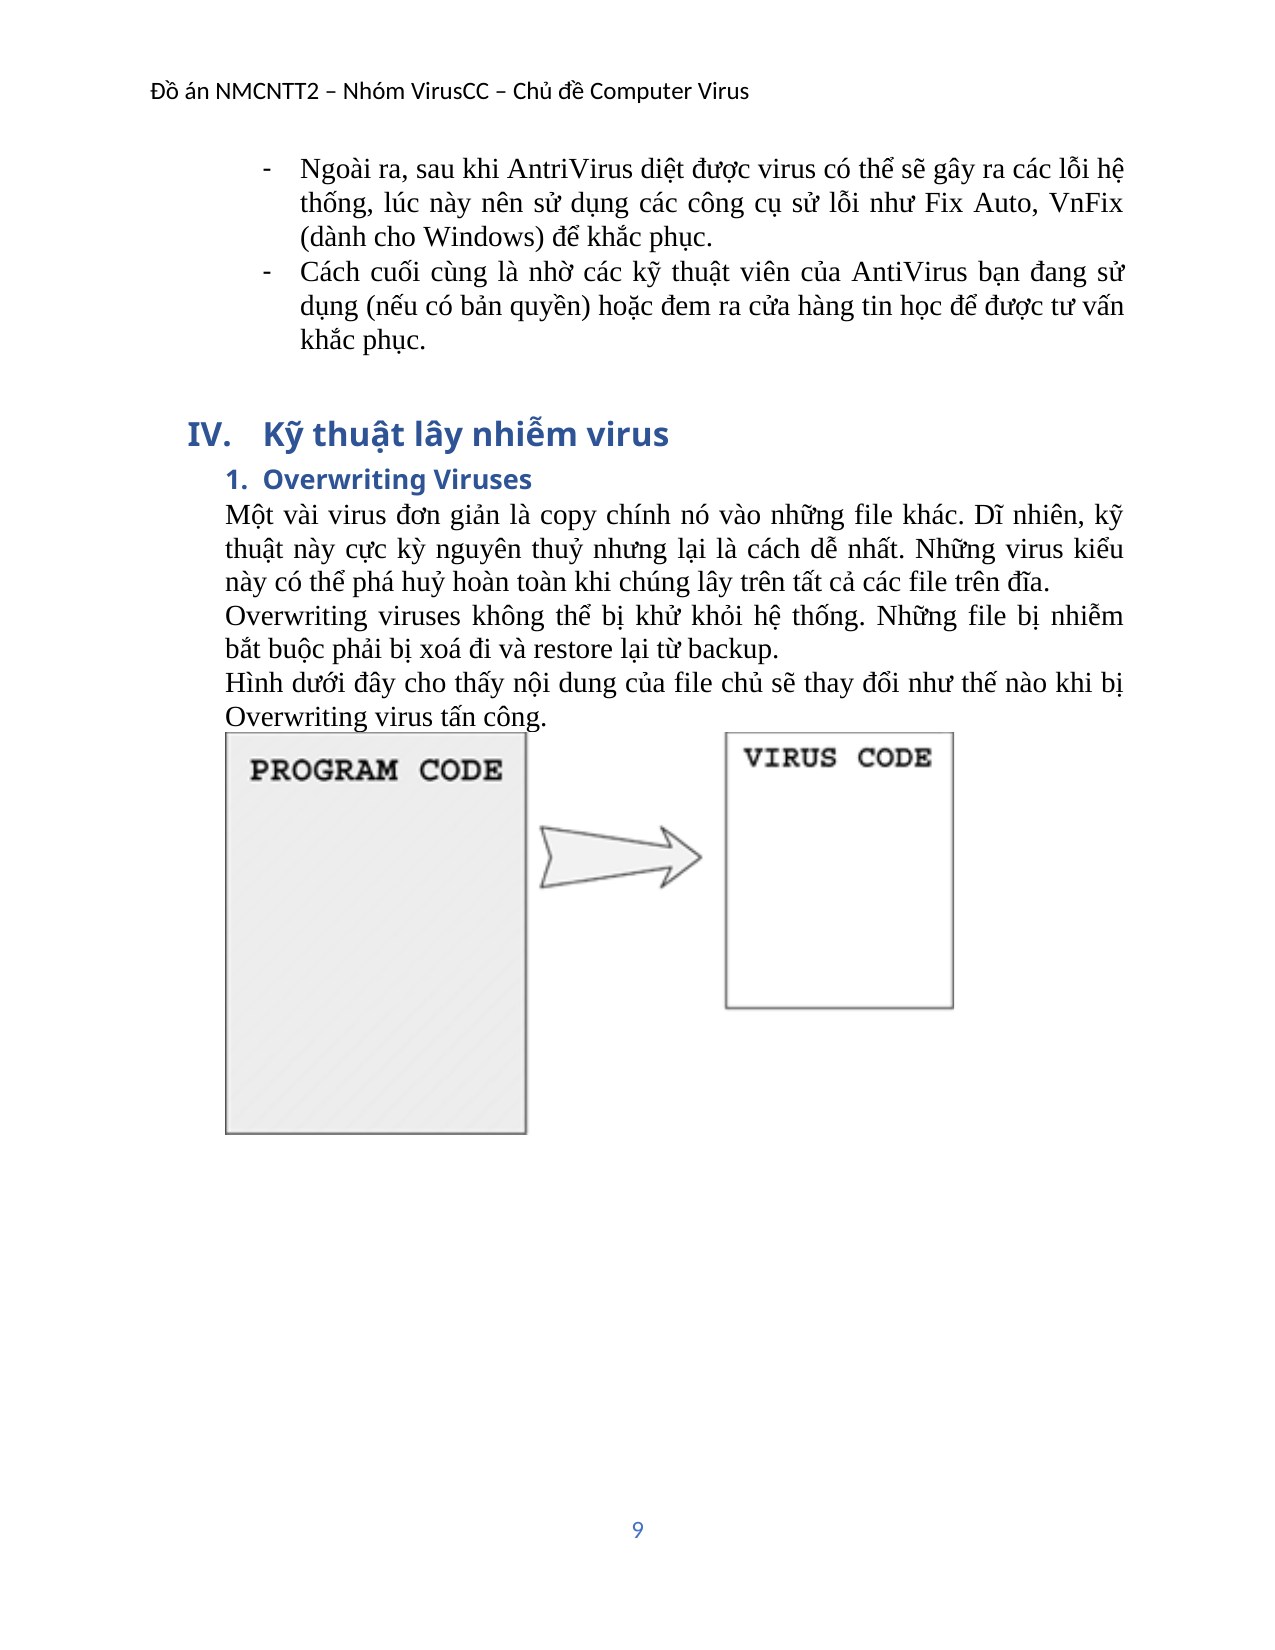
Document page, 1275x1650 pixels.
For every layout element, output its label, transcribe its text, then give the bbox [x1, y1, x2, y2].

list Một vài virus đơn giản là copy chính nó vào những file khác. Dĩ nhiên, kỹ thuật này cực kỳ nguyên thuỷ nhưng lại là cách dễ nhất. Những virus kiểu này có thể phá huỷ hoàn toàn khi chúng lây trên tất cả các file trên đĩa. [225, 497, 1125, 598]
list Overwriting viruses không thể bị khử khỏi hệ thống. Những file bị nhiễm bắt buộc phải bị xoá đi và restore lại từ backup. [225, 598, 1125, 665]
subtitle Overwriting Viruses [225, 461, 1125, 497]
picture [225, 732, 955, 1135]
list Cách cuối cùng là nhờ các kỹ thuật viên của AntiVirus bạn đang sử dụng (nếu có bản quyền) hoặc đem ra cửa hàng tin học để được tư vấn khắc phục. [262, 253, 1125, 355]
list Hình dưới đây cho thấy nội dung của file chủ sẽ thay đổi như thế nào khi bị Overwriting virus tấn công. [225, 665, 1125, 732]
list Ngoài ra, sau khi AntriVirus diệt được virus có thể sẽ gây ra các lỗi hệ thống, lúc này nên sử dụng các công cụ sử lỗi như Fix Auto, VnFix (dành cho Windows) để khắc phục. [262, 150, 1125, 253]
subtitle Kỹ thuật lây nhiễm virus [187, 411, 1125, 456]
